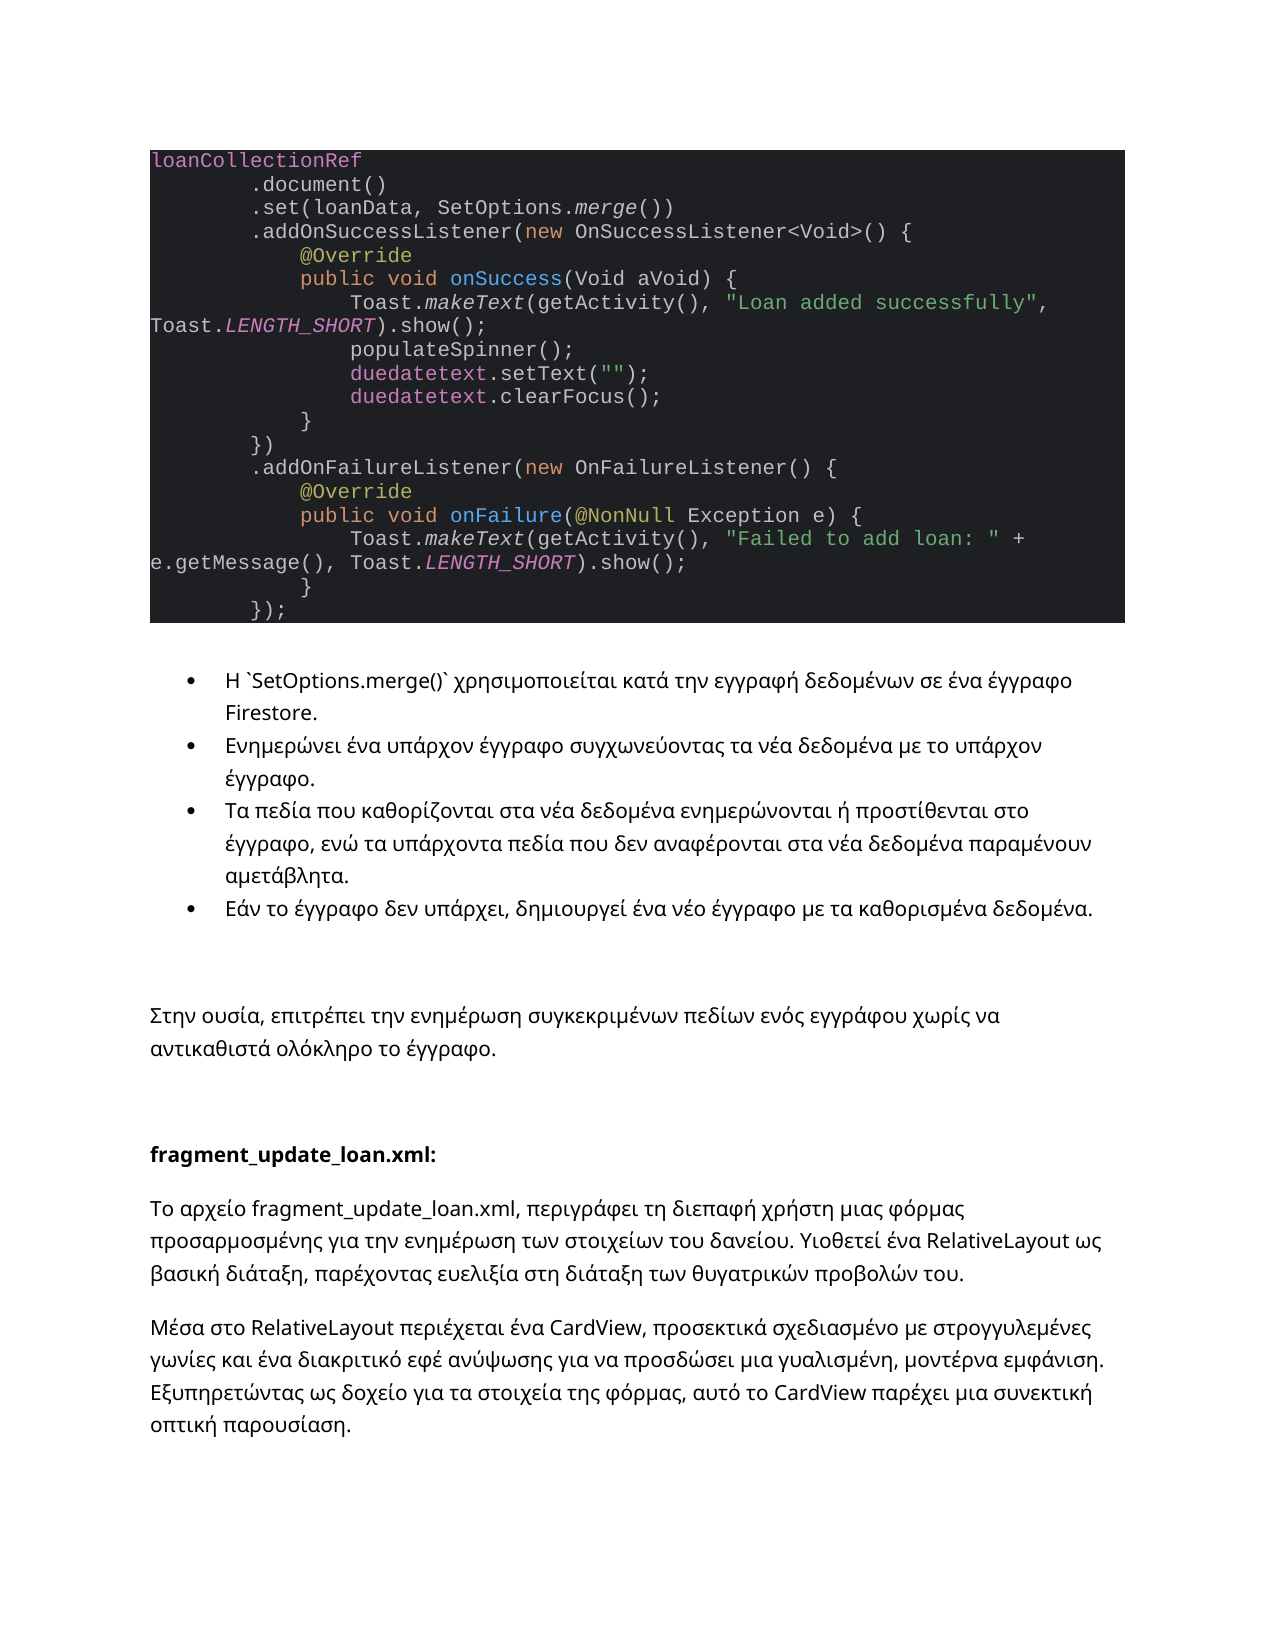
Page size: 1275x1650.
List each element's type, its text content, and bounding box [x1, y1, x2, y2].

text Μέσα στο RelativeLayout περιέχεται ένα CardView, προσεκτικά σχεδιασμένο με στρογγυλεμένες γωνίες και ένα διακριτικό εφέ ανύψωσης για να προσδώσει μια γυαλισμένη, μοντέρνα εμφάνιση. Εξυπηρετώντας ως δοχείο για τα στοιχεία της φόρμας, αυτό το CardView παρέχει μια συνεκτική οπτική παρουσίαση. [150, 1313, 1125, 1439]
text Στην ουσία, επιτρέπει την ενημέρωση συγκεκριμένων πεδίων ενός εγγράφου χωρίς να αντικαθιστά ολόκληρο το έγγραφο. [150, 1001, 1125, 1062]
text fragment_update_loan.xml: [150, 1141, 1125, 1169]
list Τα πεδία που καθορίζονται στα νέα δεδομένα ενημερώνονται ή προστίθενται στο έγγραφο, ενώ τα υπάρχοντα πεδία που δεν αναφέρονται στα νέα δεδομένα παραμένουν αμετάβλητα. [187, 796, 1125, 890]
list Η `SetOptions.merge()` χρησιμοποιείται κατά την εγγραφή δεδομένων σε ένα έγγραφο Firestore. [187, 666, 1125, 727]
text Το αρχείο fragment_update_loan.xml, περιγράφει τη διεπαφή χρήστη μιας φόρμας προσαρμοσμένης για την ενημέρωση των στοιχείων του δανείου. Υιοθετεί ένα RelativeLayout ως βασική διάταξη, παρέχοντας ευελιξία στη διάταξη των θυγατρικών προβολών του. [150, 1194, 1125, 1288]
list Ενημερώνει ένα υπάρχον έγγραφο συγχωνεύοντας τα νέα δεδομένα με το υπάρχον έγγραφο. [187, 731, 1125, 792]
text loanCollectionRef .document() .set(loanData, SetOptions.merge()) .addOnSuccessListener(new OnSuccessListener<Void>() { @Override public void onSuccess(Void aVoid) { Toast.makeText(getActivity(), "Loan added successfully", Toast.LENGTH_SHORT).show(); populateSpinner(); duedatetext.setText(""); duedatetext.clearFocus(); } }) .addOnFailureListener(new OnFailureListener() { @Override public void onFailure(@NonNull Exception e) { Toast.makeText(getActivity(), "Failed to add loan: " + e.getMessage(), Toast.LENGTH_SHORT).show(); } }); [150, 150, 1125, 623]
list Εάν το έγγραφο δεν υπάρχει, δημιουργεί ένα νέο έγγραφο με τα καθορισμένα δεδομένα. [187, 894, 1125, 923]
